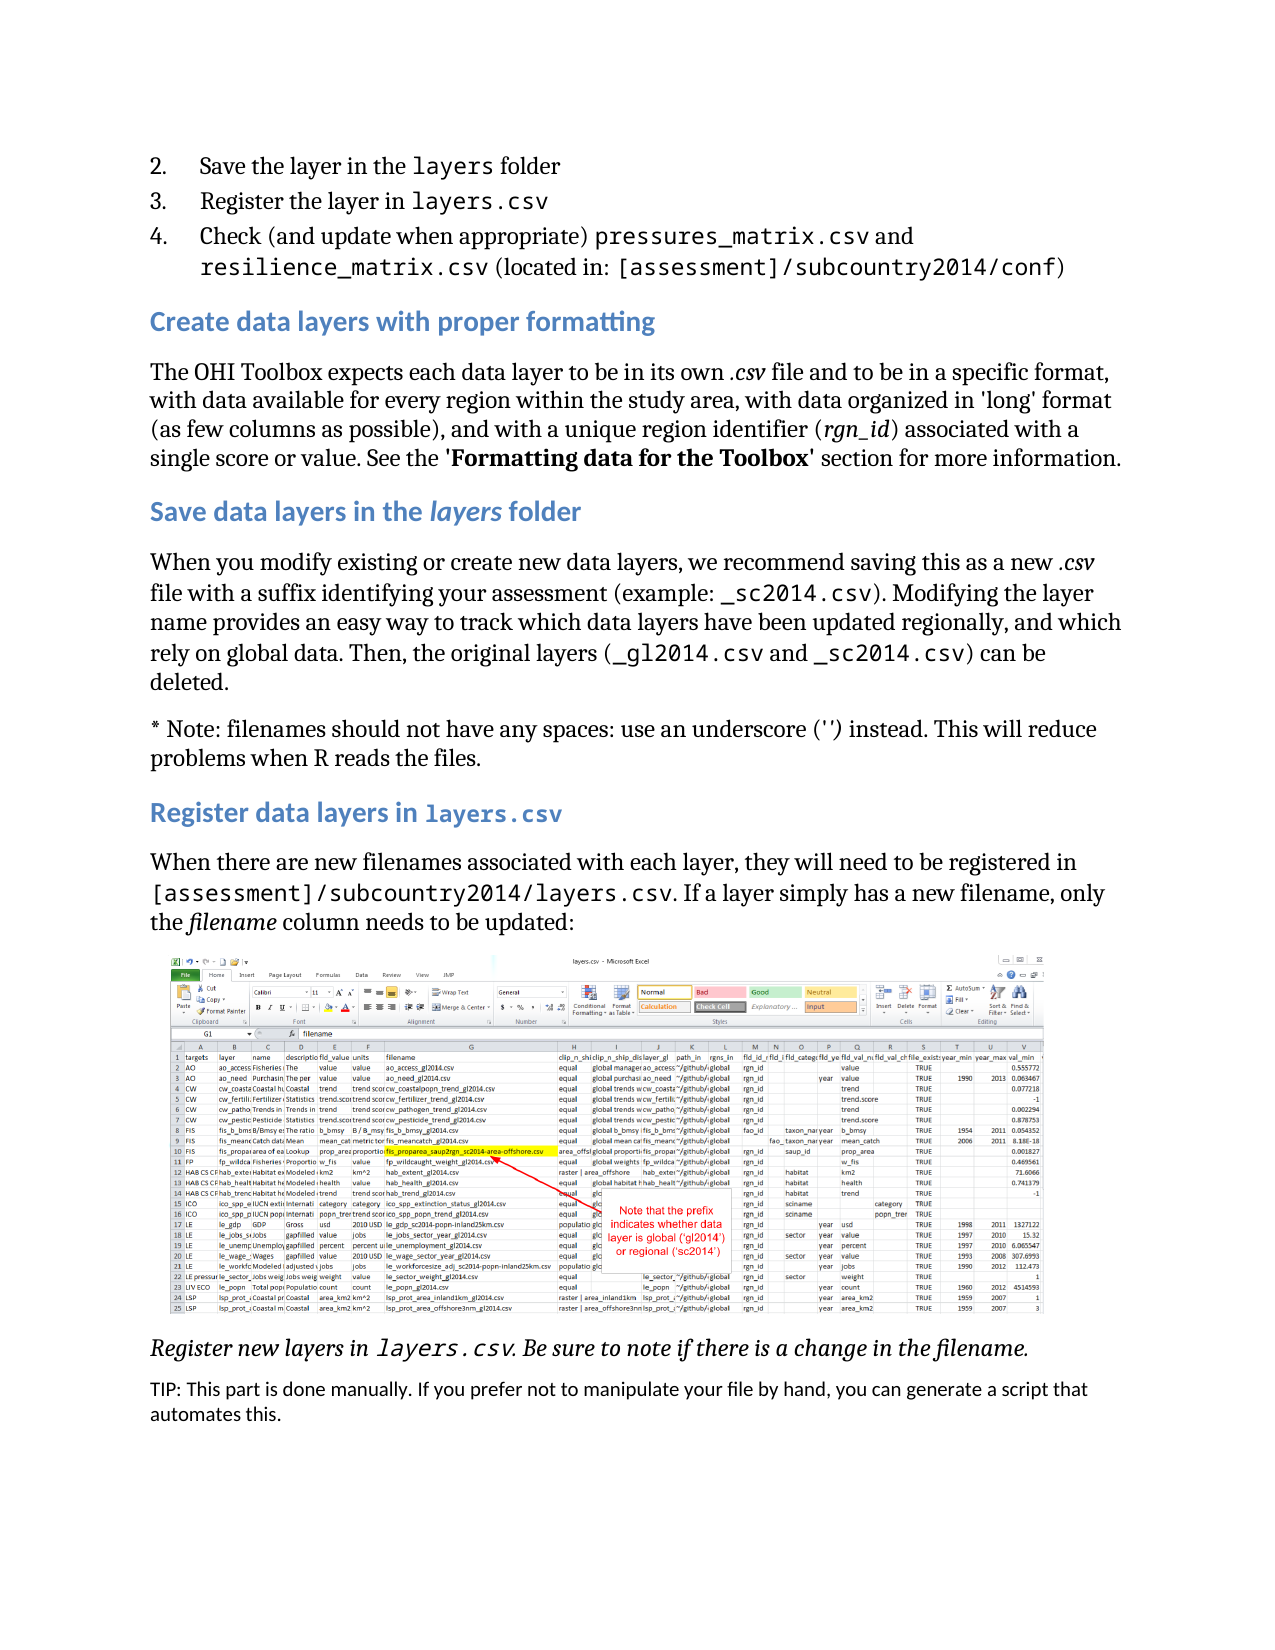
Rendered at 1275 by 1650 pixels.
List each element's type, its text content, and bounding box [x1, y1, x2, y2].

list Save the layer in the layers folder [150, 150, 1125, 181]
text Register new layers in layers.csv. Be sure to note if there is a change in the filename. [150, 1332, 1125, 1363]
subtitle Save data layers in the layers folder [150, 493, 1125, 529]
text When there are new filenames associated with each layer, they will need to be registered in [assessment]/subcountry2014/layers.csv. If a layer simply has a new filename, only the filename column needs to be updated: [150, 848, 1125, 937]
text The OHI Toolbox expects each data layer to be in its own .csv file and to be in a specific format, with data available for every region within the study area, with data organized in 'long' format (as few columns as possible), and with a unique region identifier (rgn_id) associated with a single score or value. See the 'Formatting data for the Toolbox' section for more information. [150, 358, 1125, 473]
text * Note: filenames should not have any spaces: use an underscore ('') instead. This will reduce problems when R reads the files. [150, 715, 1125, 773]
text TIP: This part is done manually. If you prefer not to manipulate your file by hand, you can generate a script that automates this. [150, 1376, 1125, 1427]
list Check (and update when appropriate) pressures_matrix.csv and resilience_matrix.csv (located in: [assessment]/subcountry2014/conf) [150, 220, 1125, 282]
subtitle Register data layers in layers.csv [150, 794, 1125, 829]
text When you modify existing or create new data layers, we recommend saving this as a new .csv file with a suffix identifying your assessment (example: _sc2014.csv). Modifying the layer name provides an easy way to track which data layers have been updated regionally, and which rely on global data. Then, the original layers (_gl2014.csv and _sc2014.csv) can be deleted. [150, 548, 1125, 697]
list Register the layer in layers.csv [150, 185, 1125, 216]
subtitle Create data layers with proper formatting [150, 303, 1125, 339]
picture [168, 955, 1044, 1314]
